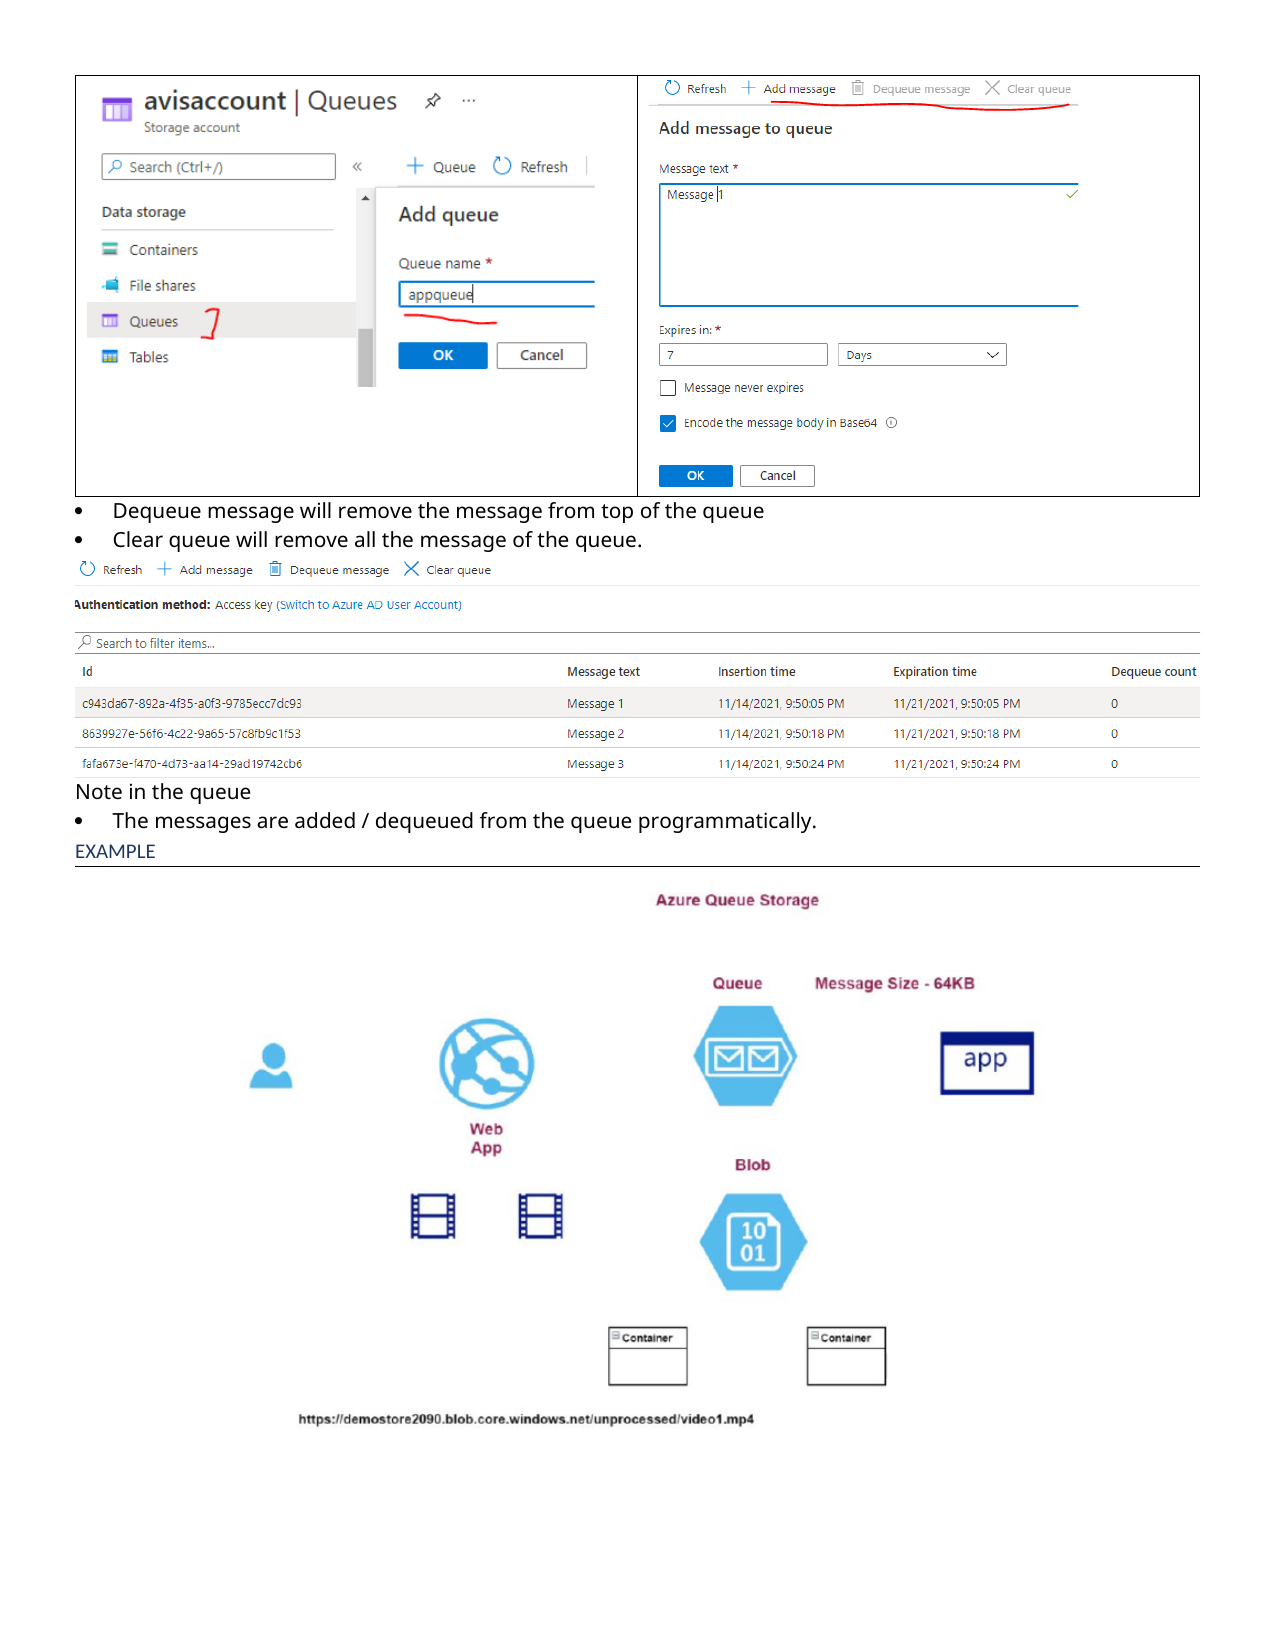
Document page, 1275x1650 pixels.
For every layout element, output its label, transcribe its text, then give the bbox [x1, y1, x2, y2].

table_header [638, 76, 648, 496]
picture [86, 76, 595, 387]
table_header [1079, 76, 1199, 496]
subtitle EXAMPLE [75, 838, 1200, 866]
picture [75, 553, 1200, 778]
picture [221, 869, 1054, 1435]
list Clear queue will remove all the message of the queue. [75, 525, 1200, 553]
picture [648, 76, 1079, 496]
list Dequeue message will remove the message from top of the queue [75, 497, 1200, 525]
list The messages are added / dequeued from the queue programmatically. [75, 806, 1200, 834]
table_header [76, 76, 637, 496]
text Note in the queue [75, 778, 1200, 806]
